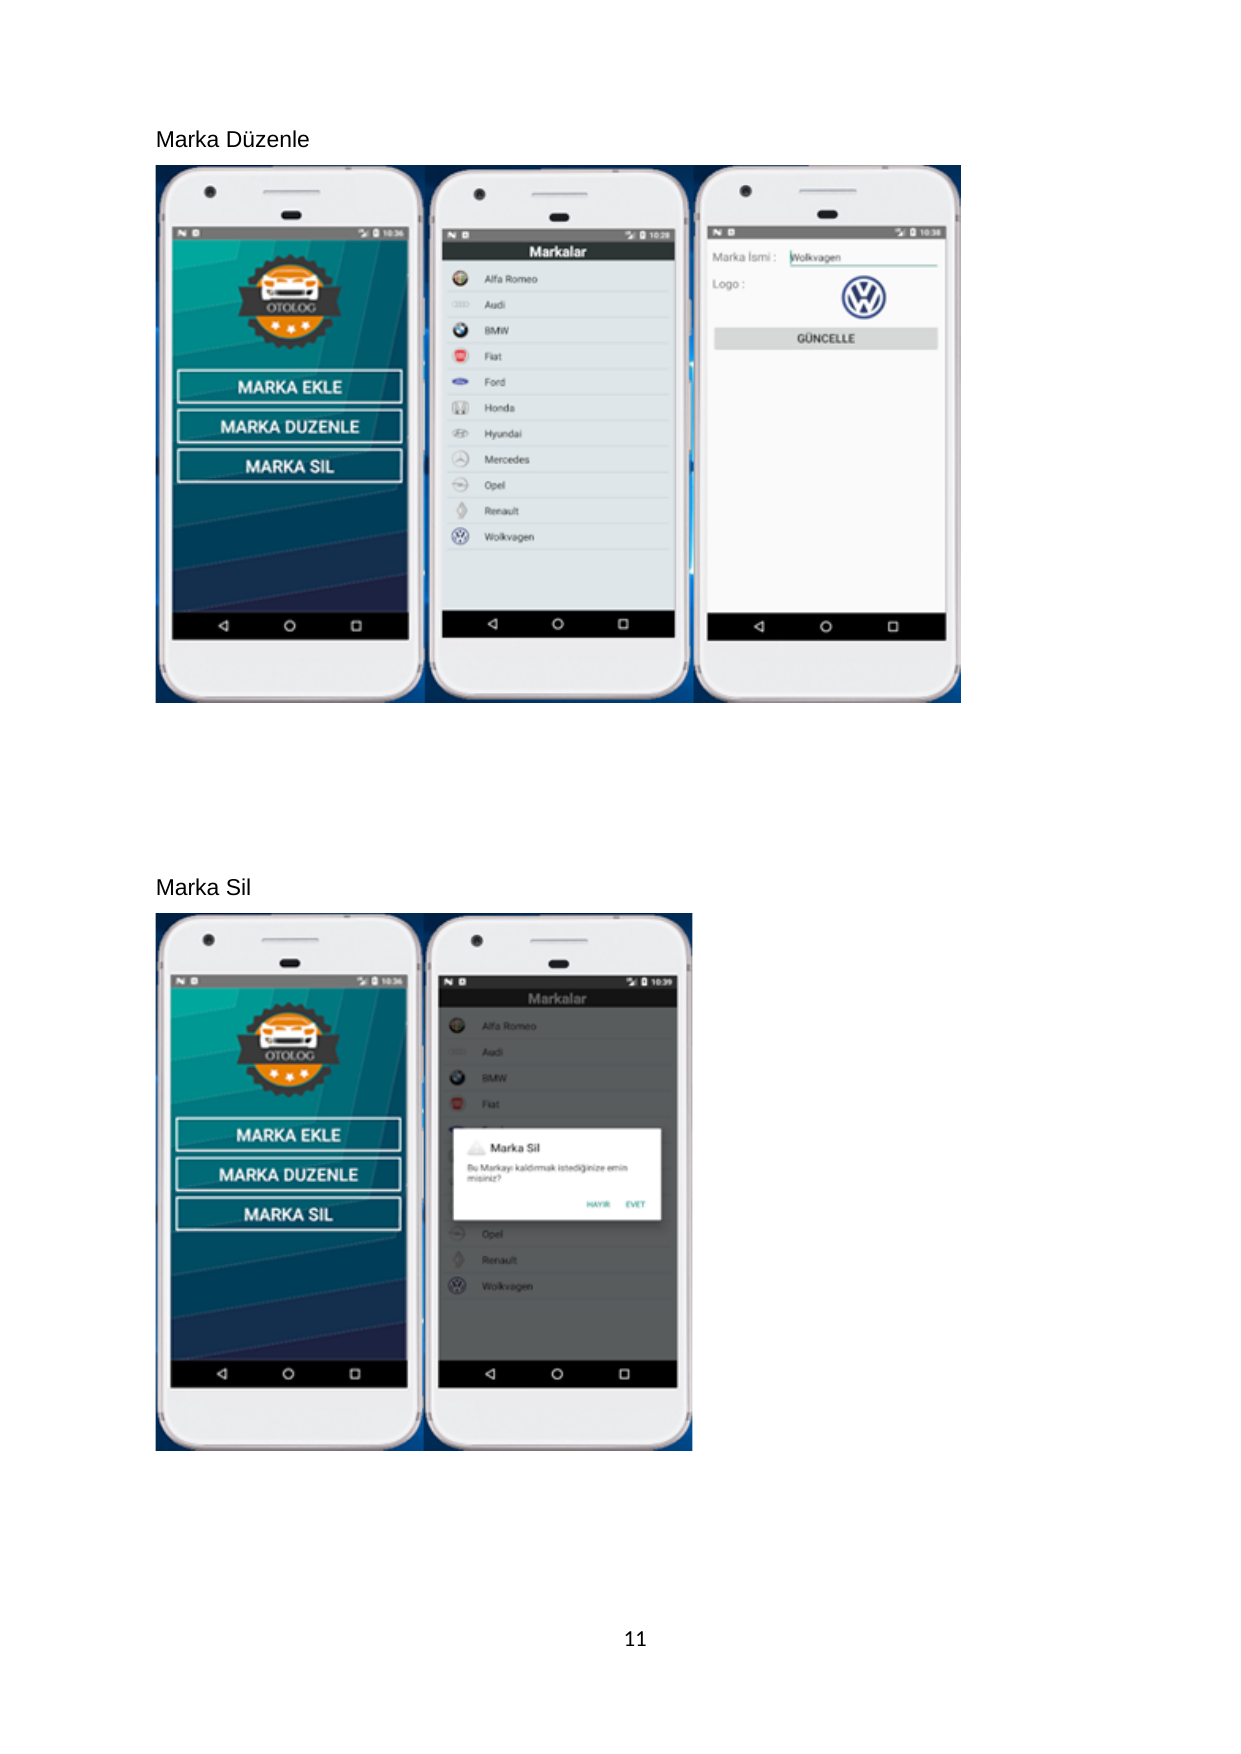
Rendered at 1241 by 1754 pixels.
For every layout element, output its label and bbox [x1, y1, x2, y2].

picture [155, 913, 693, 1451]
table_cell [148, 118, 1122, 1591]
picture [155, 165, 961, 703]
